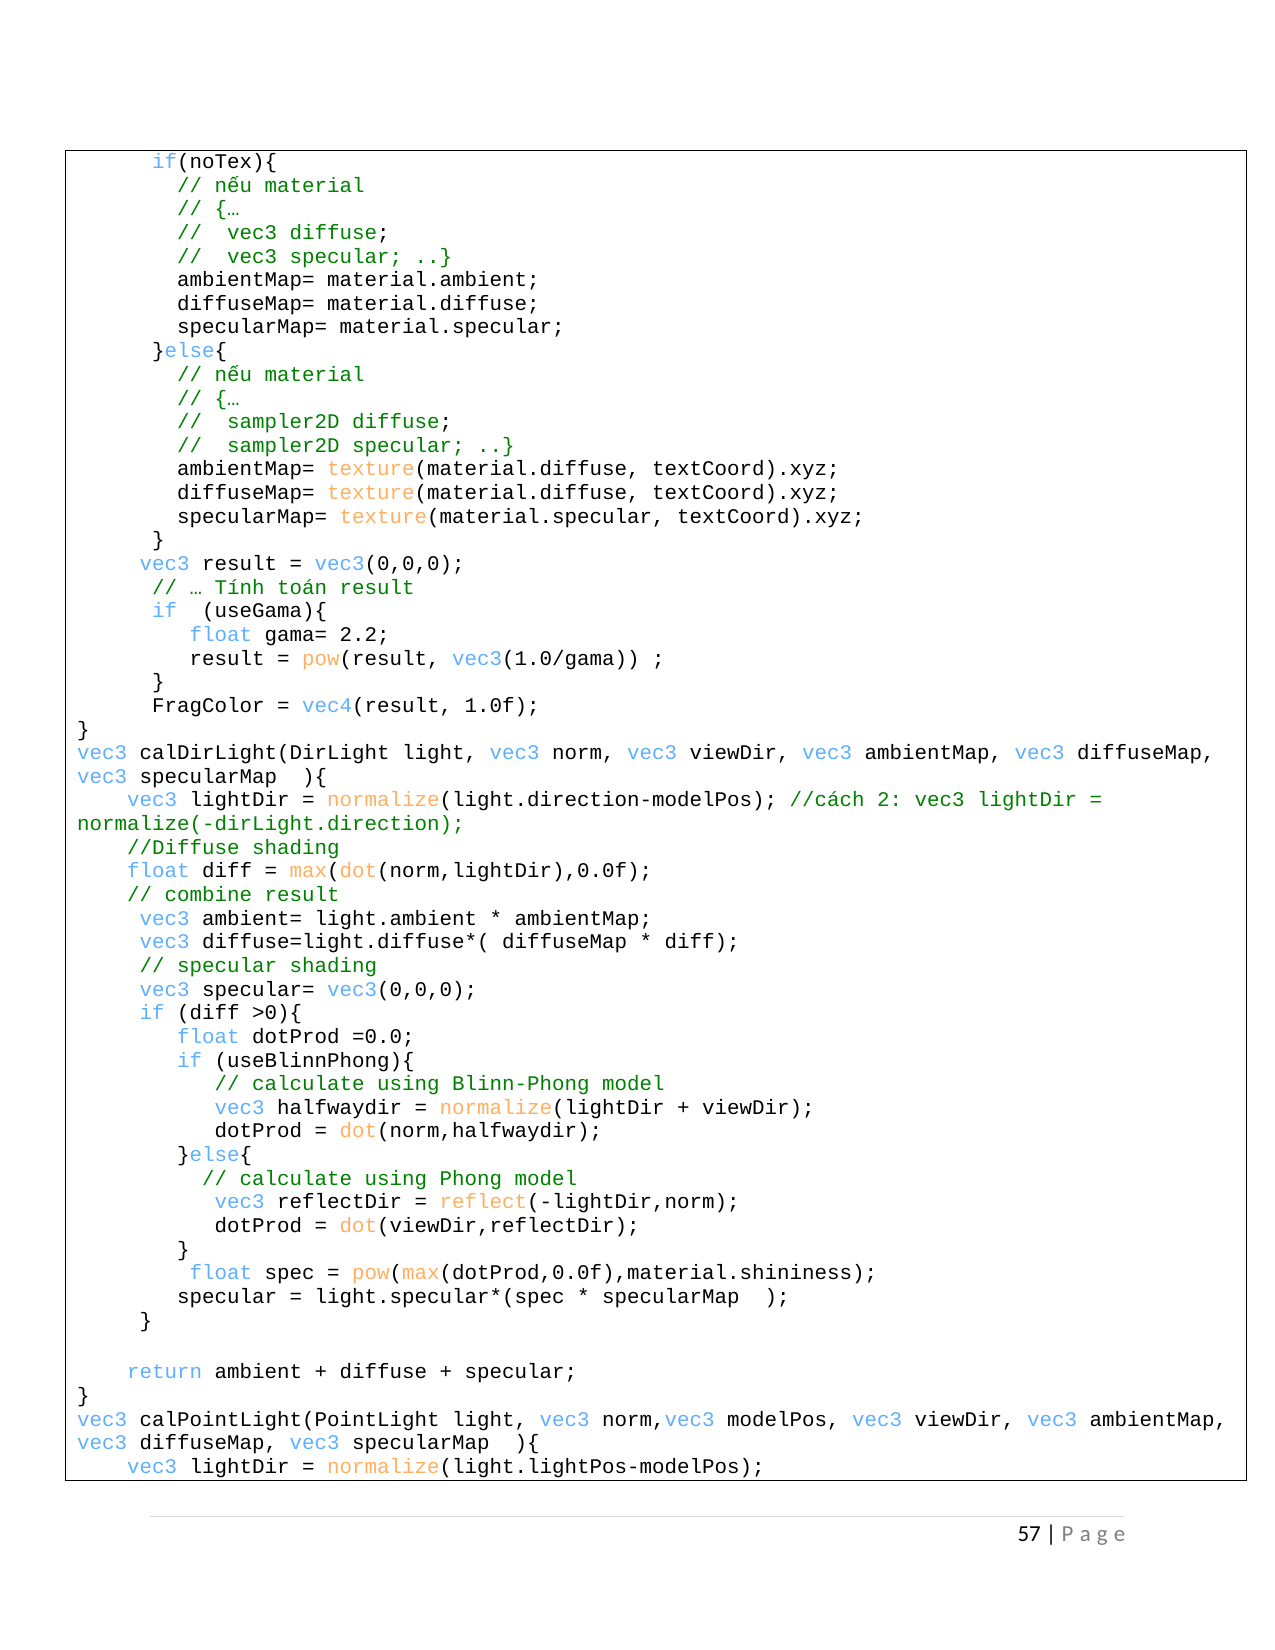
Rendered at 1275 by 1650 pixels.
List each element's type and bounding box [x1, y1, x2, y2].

table_cell [66, 151, 1246, 1479]
